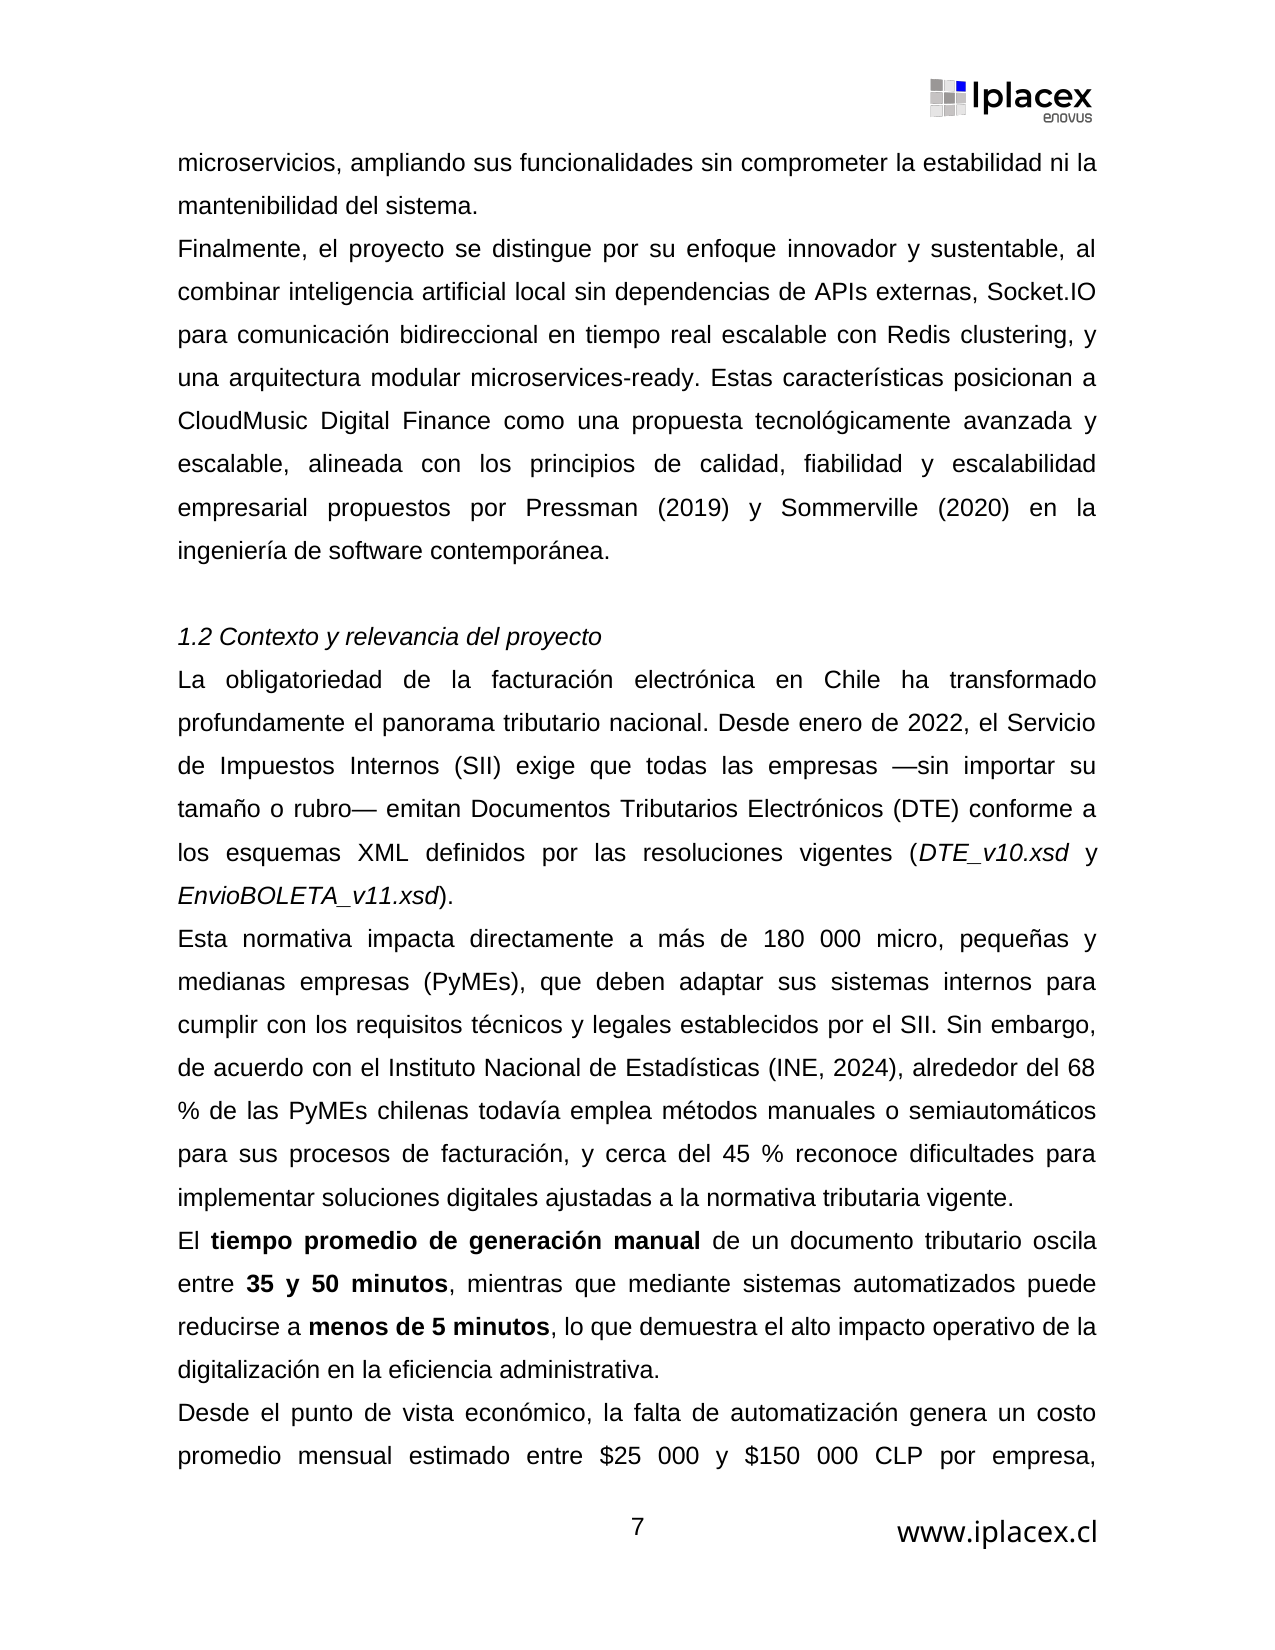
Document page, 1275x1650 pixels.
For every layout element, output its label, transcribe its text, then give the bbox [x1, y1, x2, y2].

picture [924, 73, 1098, 128]
text Esta normativa impacta directamente a más de 180 000 micro, pequeñas y medianas empresas (PyMEs), que deben adaptar sus sistemas internos para cumplir con los requisitos técnicos y legales establecidos por el SII. Sin embargo, de acuerdo con el Instituto Nacional de Estadísticas (INE, 2024), alrededor del 68 % de las PyMEs chilenas todavía emplea métodos manuales o semiautomáticos para sus procesos de facturación, y cerca del 45 % reconoce dificultades para implementar soluciones digitales ajustadas a la normativa tributaria vigente. [177, 924, 1098, 1211]
text 1.2 Contexto y relevancia del proyecto [177, 622, 1098, 651]
text La obligatoriedad de la facturación electrónica en Chile ha transformado profundamente el panorama tributario nacional. Desde enero de 2022, el Servicio de Impuestos Internos (SII) exige que todas las empresas —sin importar su tamaño o rubro— emitan Documentos Tributarios Electrónicos (DTE) conforme a los esquemas XML definidos por las resoluciones vigentes (DTE_v10.xsd y EnvioBOLETA_v11.xsd). [177, 665, 1098, 909]
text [177, 1398, 1098, 1470]
text El tiempo promedio de generación manual de un documento tributario oscila entre 35 y 50 minutos, mientras que mediante sistemas automatizados puede reducirse a menos de 5 minutos, lo que demuestra el alto impacto operativo de la digitalización en la eficiencia administrativa. [177, 1226, 1098, 1384]
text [177, 148, 1098, 219]
text Finalmente, el proyecto se distingue por su enfoque innovador y sustentable, al combinar inteligencia artificial local sin dependencias de APIs externas, Socket.IO para comunicación bidireccional en tiempo real escalable con Redis clustering, y una arquitectura modular microservices-ready. Estas características posicionan a CloudMusic Digital Finance como una propuesta tecnológicamente avanzada y escalable, alineada con los principios de calidad, fiabilidad y escalabilidad empresarial propuestos por Pressman (2019) y Sommerville (2020) en la ingeniería de software contemporánea. [177, 234, 1098, 564]
